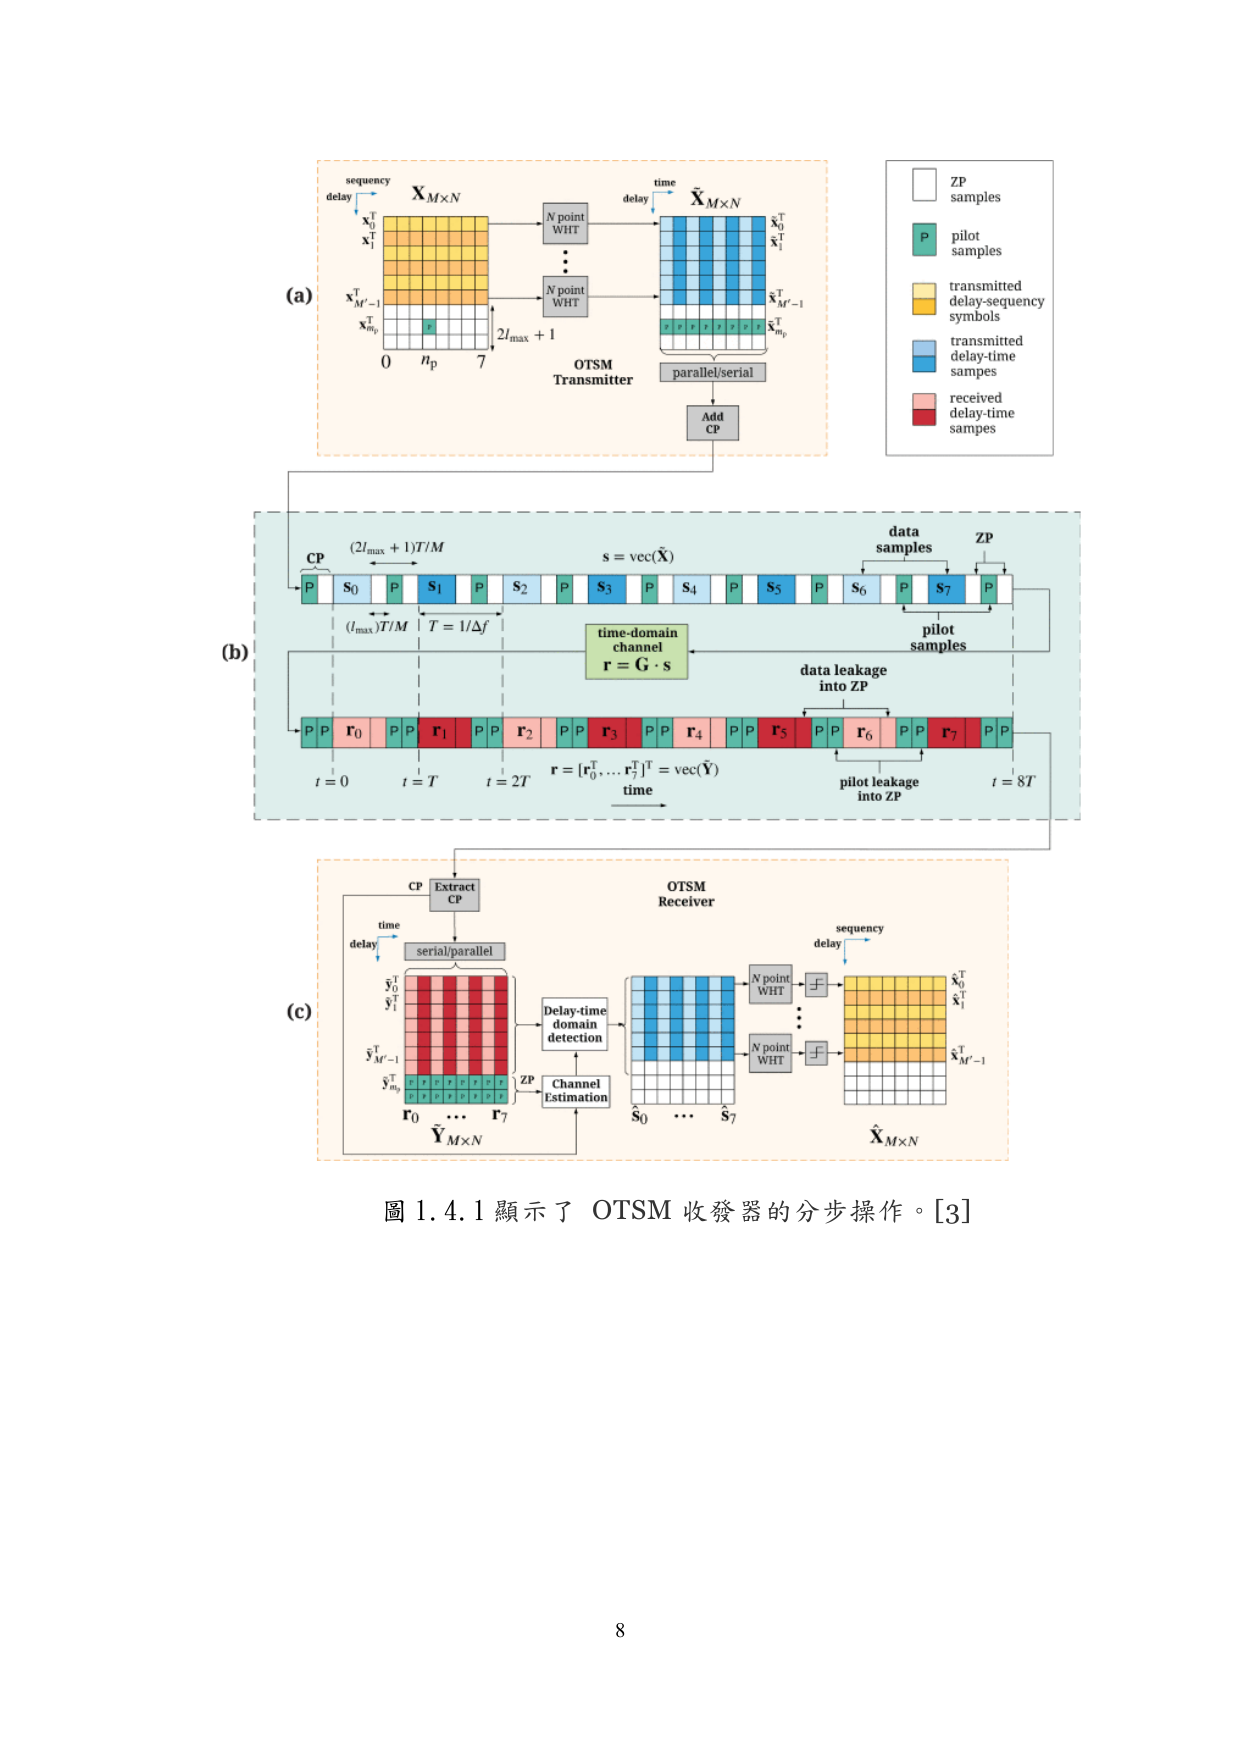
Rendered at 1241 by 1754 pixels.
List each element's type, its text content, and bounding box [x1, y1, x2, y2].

text 圖1.4.1顯示了 OTSM 收發器的分步操作。[3] [148, 1190, 1092, 1227]
picture [222, 160, 1082, 1161]
